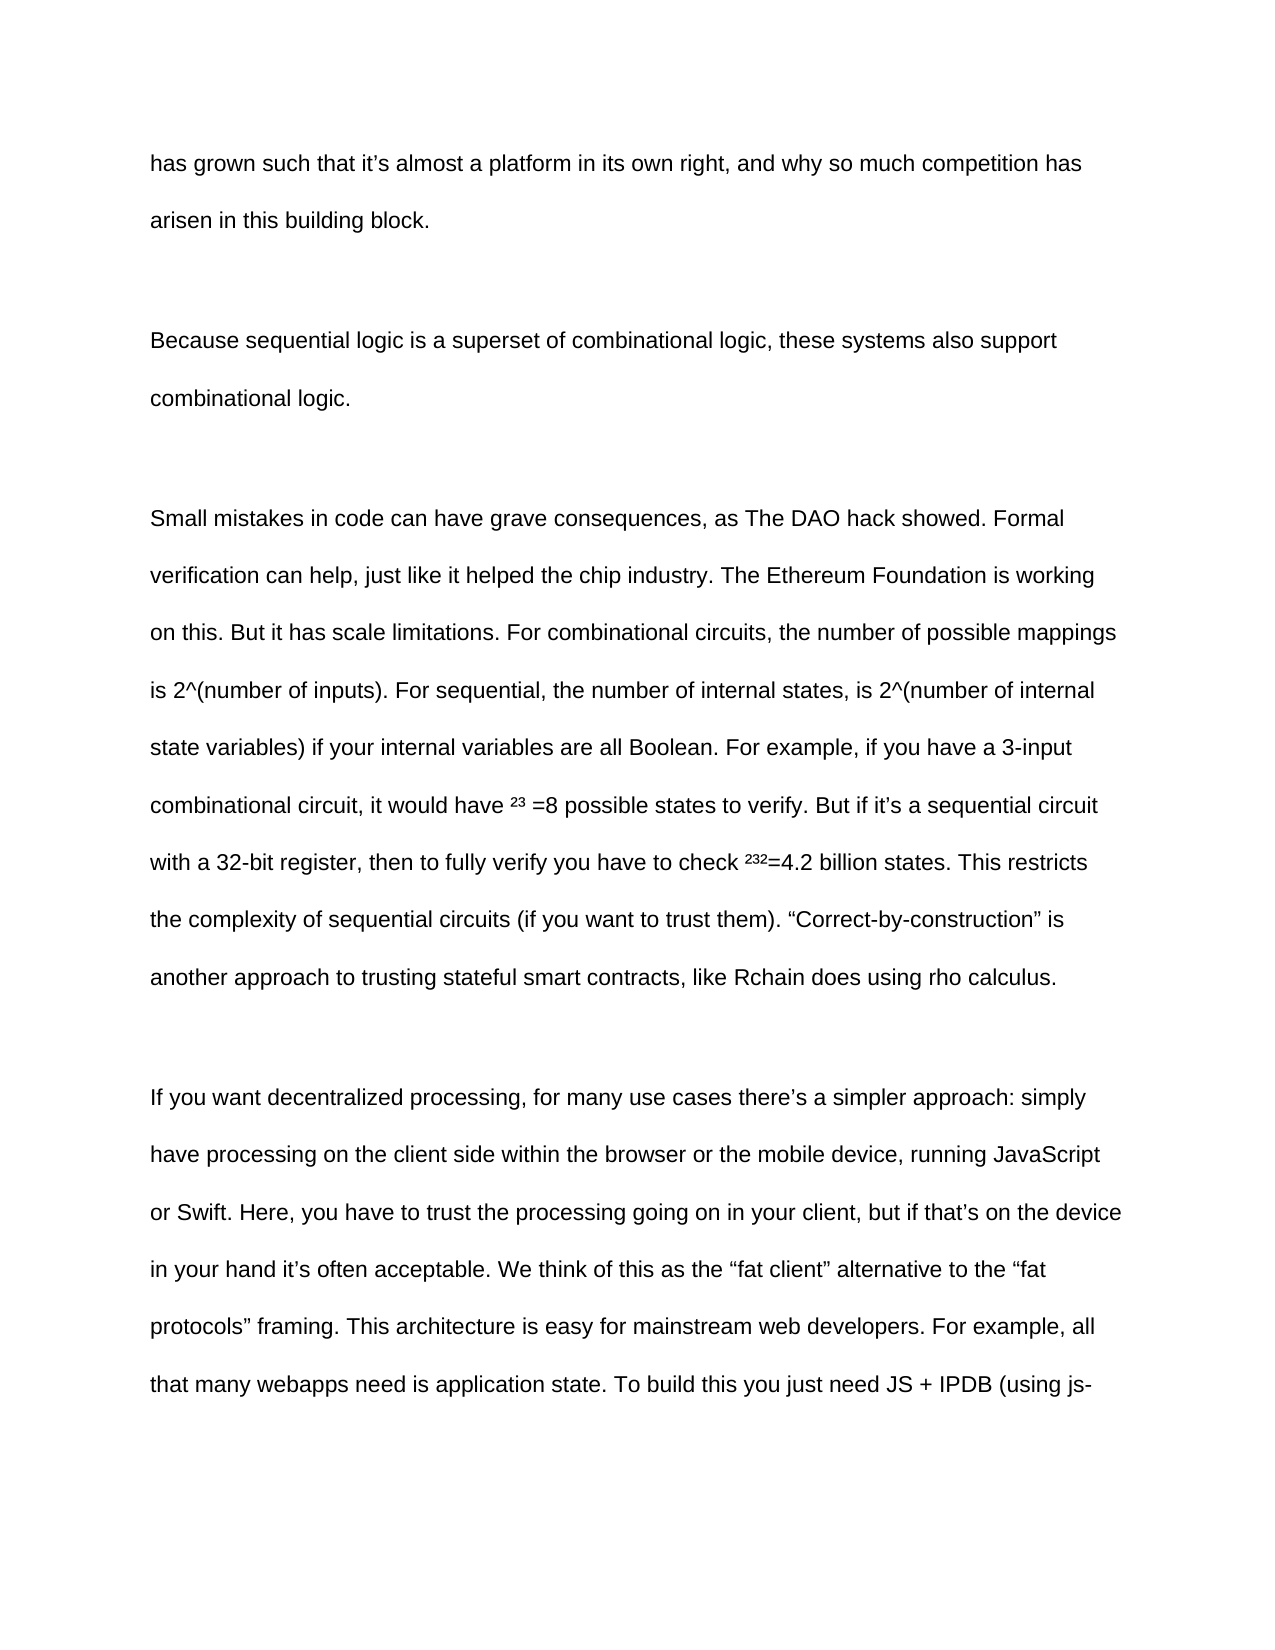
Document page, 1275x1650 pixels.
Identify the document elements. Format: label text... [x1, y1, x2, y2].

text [150, 150, 1125, 234]
text Because sequential logic is a superset of combinational logic, these systems also support combinational logic. [150, 327, 1125, 411]
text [150, 1084, 1125, 1397]
text Small mistakes in code can have grave consequences, as The DAO hack showed. Formal verification can help, just like it helped the chip industry. The Ethereum Foundation is working on this. But it has scale limitations. For combinational circuits, the number of possible mappings is 2^(number of inputs). For sequential, the number of internal states, is 2^(number of internal state variables) if your internal variables are all Boolean. For example, if you have a 3-input combinational circuit, it would have ²³ =8 possible states to verify. But if it’s a sequential circuit with a 32-bit register, then to fully verify you have to check ²³²=4.2 billion states. This restricts the complexity of sequential circuits (if you want to trust them). “Correct-by-construction” is another approach to trusting stateful smart contracts, like Rchain does using rho calculus. [150, 504, 1125, 990]
